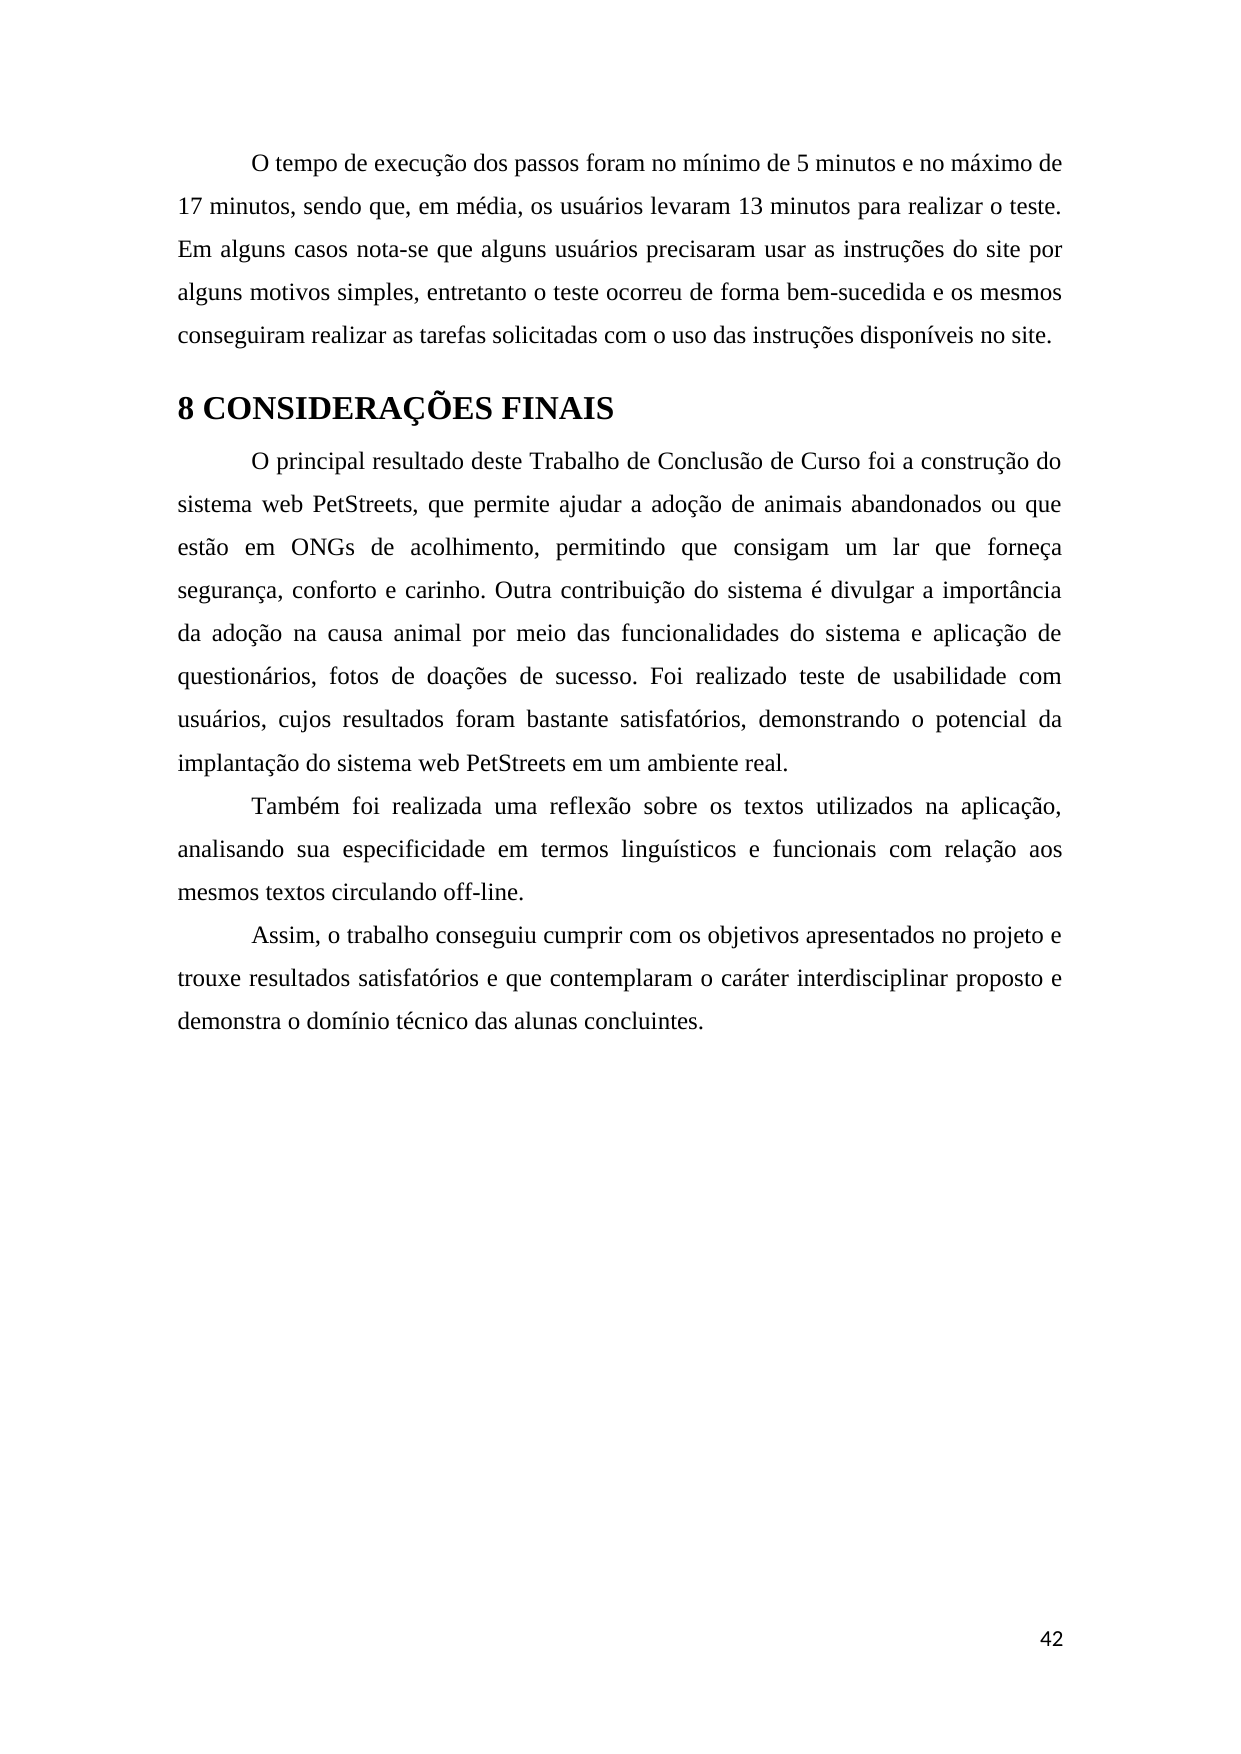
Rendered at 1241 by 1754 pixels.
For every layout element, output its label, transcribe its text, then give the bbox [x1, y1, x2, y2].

text Assim, o trabalho conseguiu cumprir com os objetivos apresentados no projeto e trouxe resultados satisfatórios e que contemplaram o caráter interdisciplinar proposto e demonstra o domínio técnico das alunas concluintes. [177, 920, 1063, 1035]
text O tempo de execução dos passos foram no mínimo de 5 minutos e no máximo de 17 minutos, sendo que, em média, os usuários levaram 13 minutos para realizar o teste. Em alguns casos nota-se que alguns usuários precisaram usar as instruções do site por alguns motivos simples, entretanto o teste ocorreu de forma bem-sucedida e os mesmos conseguiram realizar as tarefas solicitadas com o uso das instruções disponíveis no site. [177, 148, 1063, 349]
text O principal resultado deste Trabalho de Conclusão de Curso foi a construção do sistema web PetStreets, que permite ajudar a adoção de animais abandonados ou que estão em ONGs de acolhimento, permitindo que consigam um lar que forneça segurança, conforto e carinho. Outra contribuição do sistema é divulgar a importância da adoção na causa animal por meio das funcionalidades do sistema e aplicação de questionários, fotos de doações de sucesso. Foi realizado teste de usabilidade com usuários, cujos resultados foram bastante satisfatórios, demonstrando o potencial da implantação do sistema web PetStreets em um ambiente real. [177, 446, 1063, 776]
text Também foi realizada uma reflexão sobre os textos utilizados na aplicação, analisando sua especificidade em termos linguísticos e funcionais com relação aos mesmos textos circulando off-line. [177, 791, 1063, 906]
subtitle 8 CONSIDERAÇÕES FINAIS [177, 388, 1063, 427]
